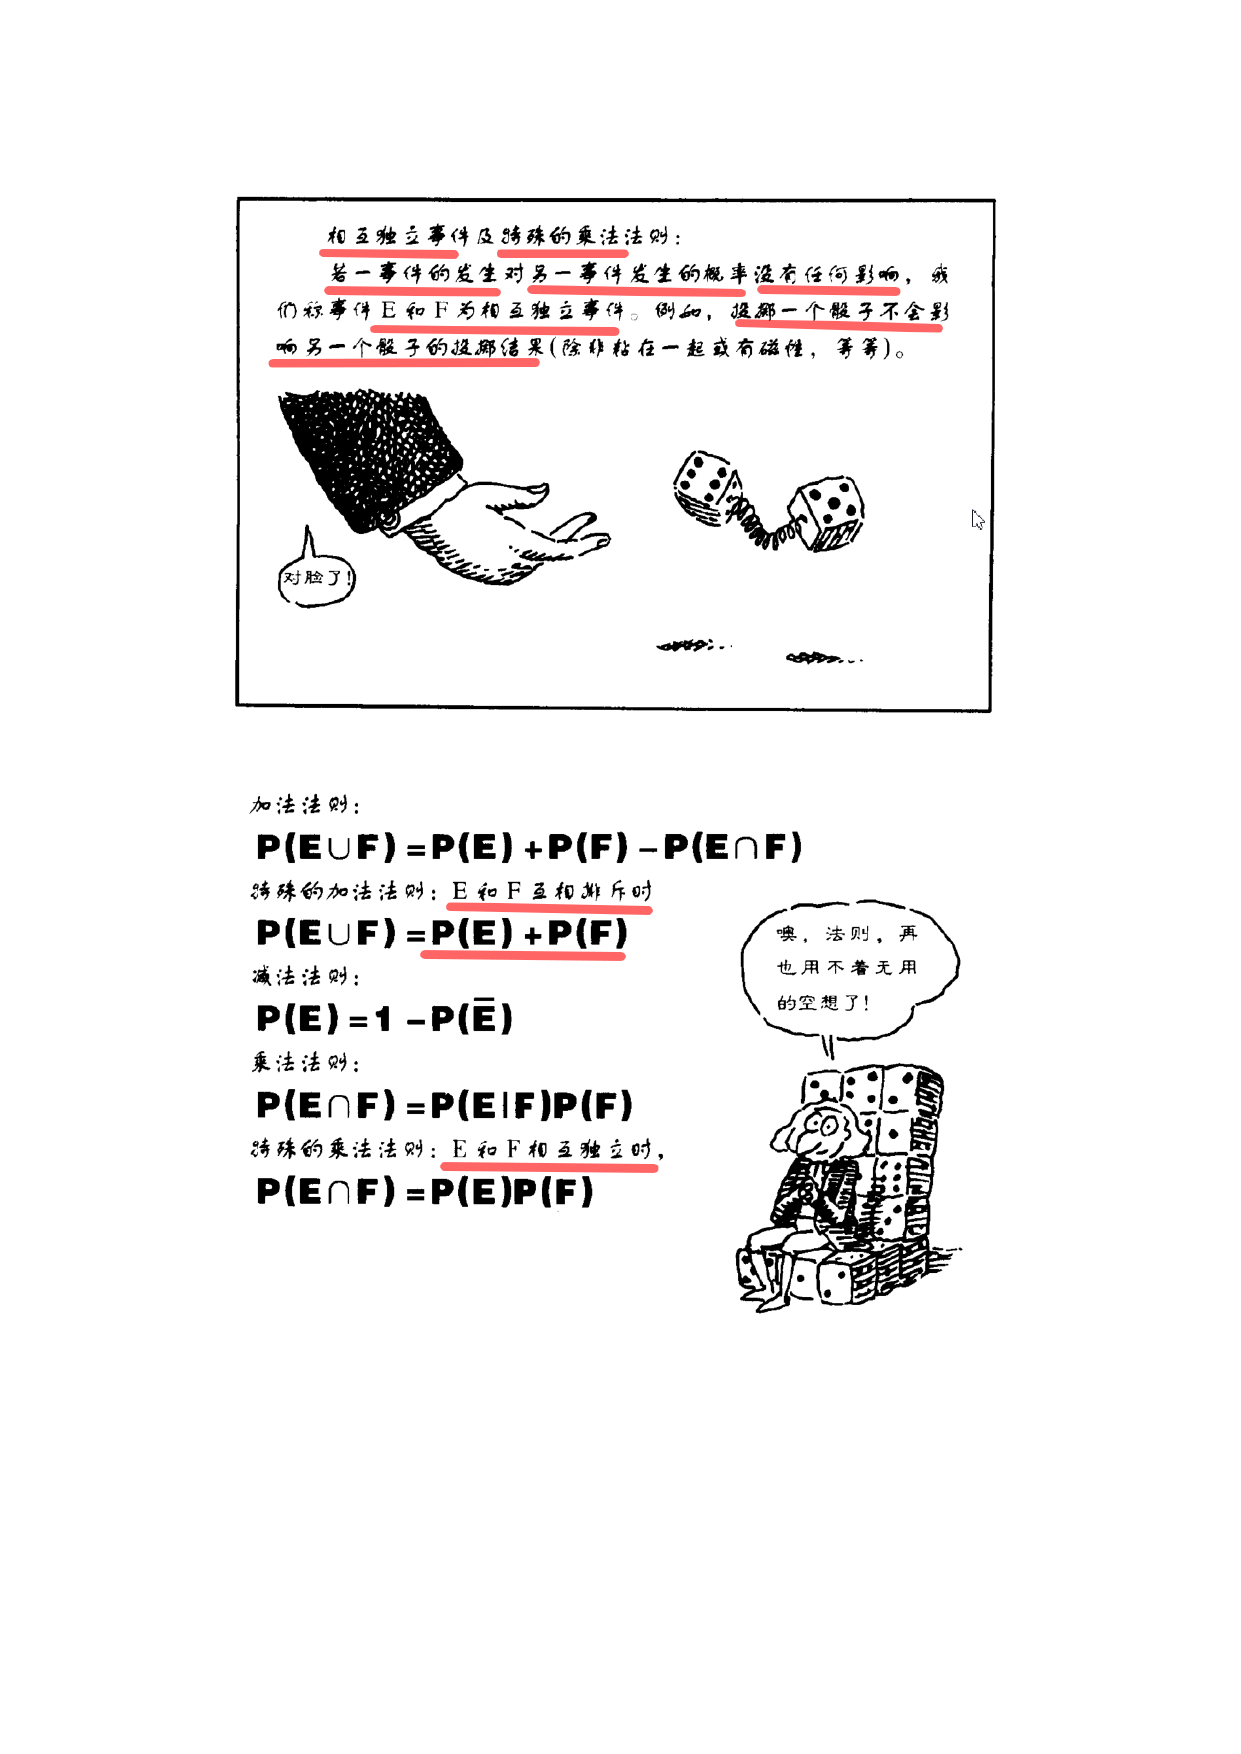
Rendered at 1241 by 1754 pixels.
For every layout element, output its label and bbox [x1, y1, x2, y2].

picture [187, 779, 1053, 1320]
picture [187, 162, 1053, 757]
